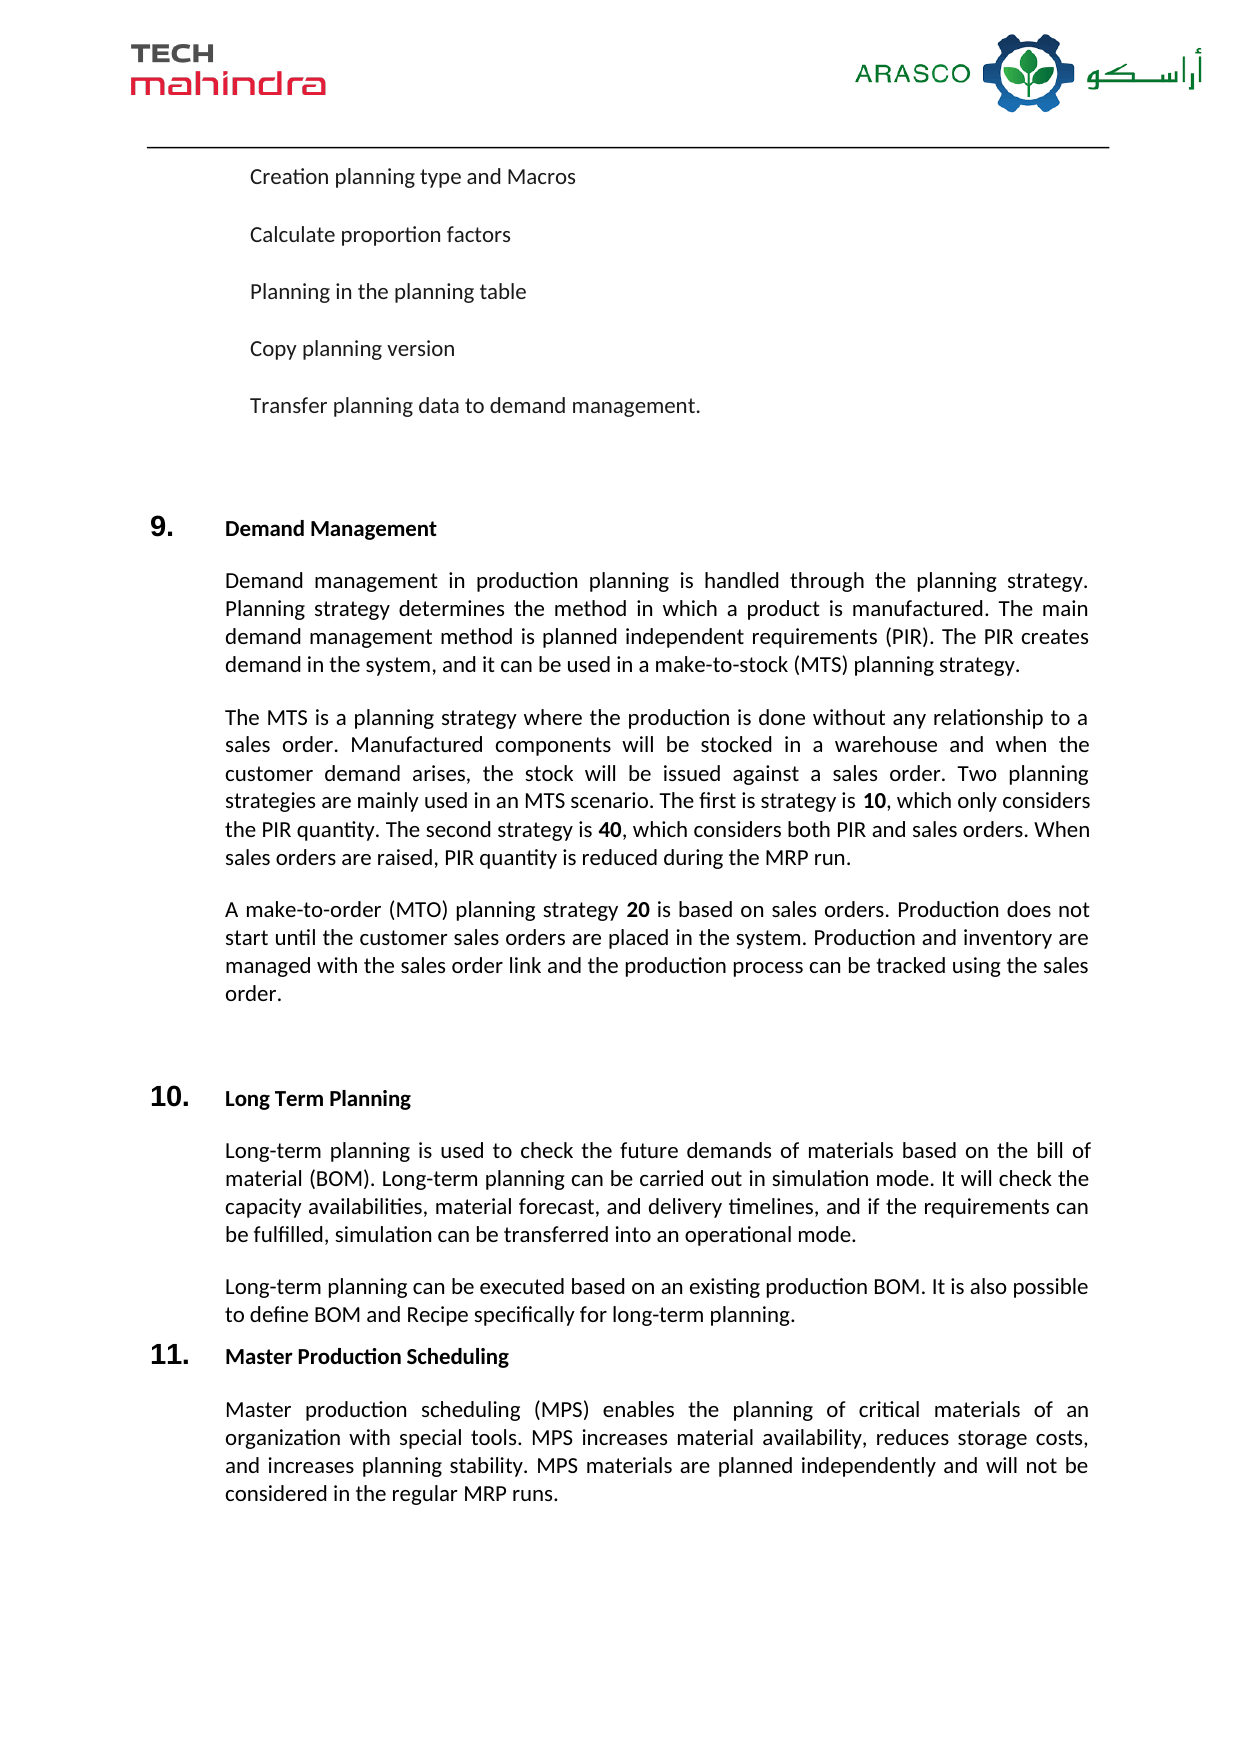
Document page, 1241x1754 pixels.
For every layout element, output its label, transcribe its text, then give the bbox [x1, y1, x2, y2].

text Calculate proportion factors [250, 220, 1201, 248]
subtitle Long Term Planning [150, 1079, 1201, 1112]
picture [855, 25, 1202, 122]
text The MTS is a planning strategy where the production is done without any relationship to a sales order. Manufactured components will be stocked in a warehouse and when the customer demand arises, the stock will be issued against a sales order. Two planning strategies are mainly used in an MTS scenario. The first is strategy is 10, which only considers the PIR quantity. The second strategy is 40, which considers both PIR and sales orders. When sales orders are raised, PIR quantity is reduced during the MRP run. [225, 703, 1091, 871]
subtitle Master Production Scheduling [150, 1337, 1201, 1371]
text Planning in the planning table [250, 277, 1201, 305]
subtitle Demand Management [150, 509, 1201, 542]
text Creation planning type and Macros [250, 162, 1201, 191]
text Long-term planning is used to check the future demands of materials based on the bill of material (BOM). Long-term planning can be carried out in simulation mode. It will check the capacity availabilities, material forecast, and delivery timelines, and if the requirements can be fulfilled, simulation can be transferred into an operational mode. [225, 1136, 1091, 1248]
text Master production scheduling (MPS) enables the planning of critical materials of an organization with special tools. MPS increases material availability, reduces storage costs, and increases planning stability. MPS materials are planned independently and will not be considered in the regular MRP runs. [225, 1395, 1091, 1507]
text Long-term planning can be executed based on an existing production BOM. It is also possible to define BOM and Recipe specifically for long-term planning. [225, 1272, 1091, 1328]
text Transfer planning data to demand management. [250, 391, 1201, 419]
text Demand management in production planning is handled through the planning strategy. Planning strategy determines the method in which a product is manufactured. The main demand management method is planned independent requirements (PIR). The PIR creates demand in the system, and it can be used in a make-to-stock (MTS) planning strategy. [225, 566, 1091, 678]
text A make-to-order (MTO) planning strategy 20 is based on sales orders. Production does not start until the customer sales orders are placed in the system. Production and inventory are managed with the sales order link and the production process can be tracked using the sales order. [225, 895, 1091, 1007]
picture [129, 44, 327, 95]
text Copy planning version [250, 334, 1201, 362]
